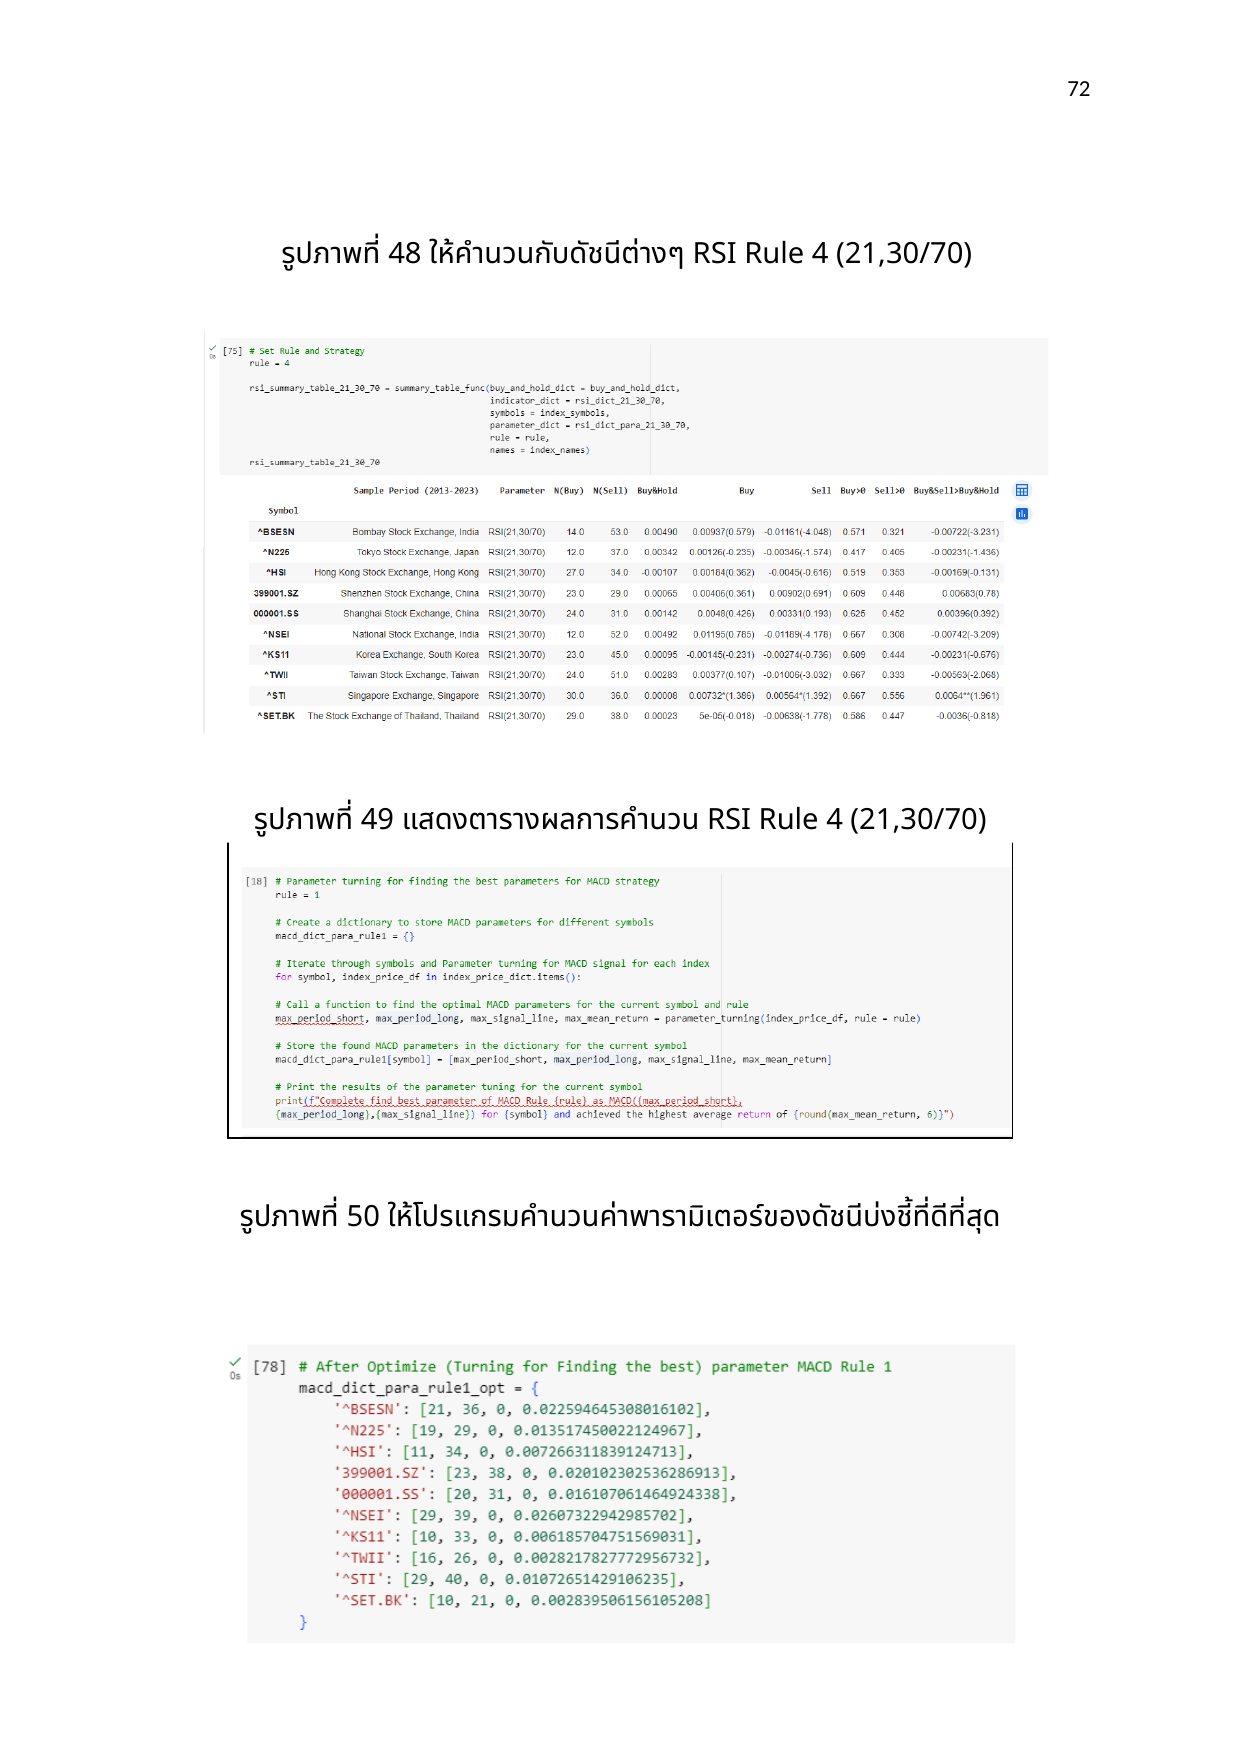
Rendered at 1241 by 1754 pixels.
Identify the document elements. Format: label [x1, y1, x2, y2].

picture [229, 843, 1012, 1137]
picture [224, 1337, 1016, 1650]
picture [203, 330, 1049, 733]
